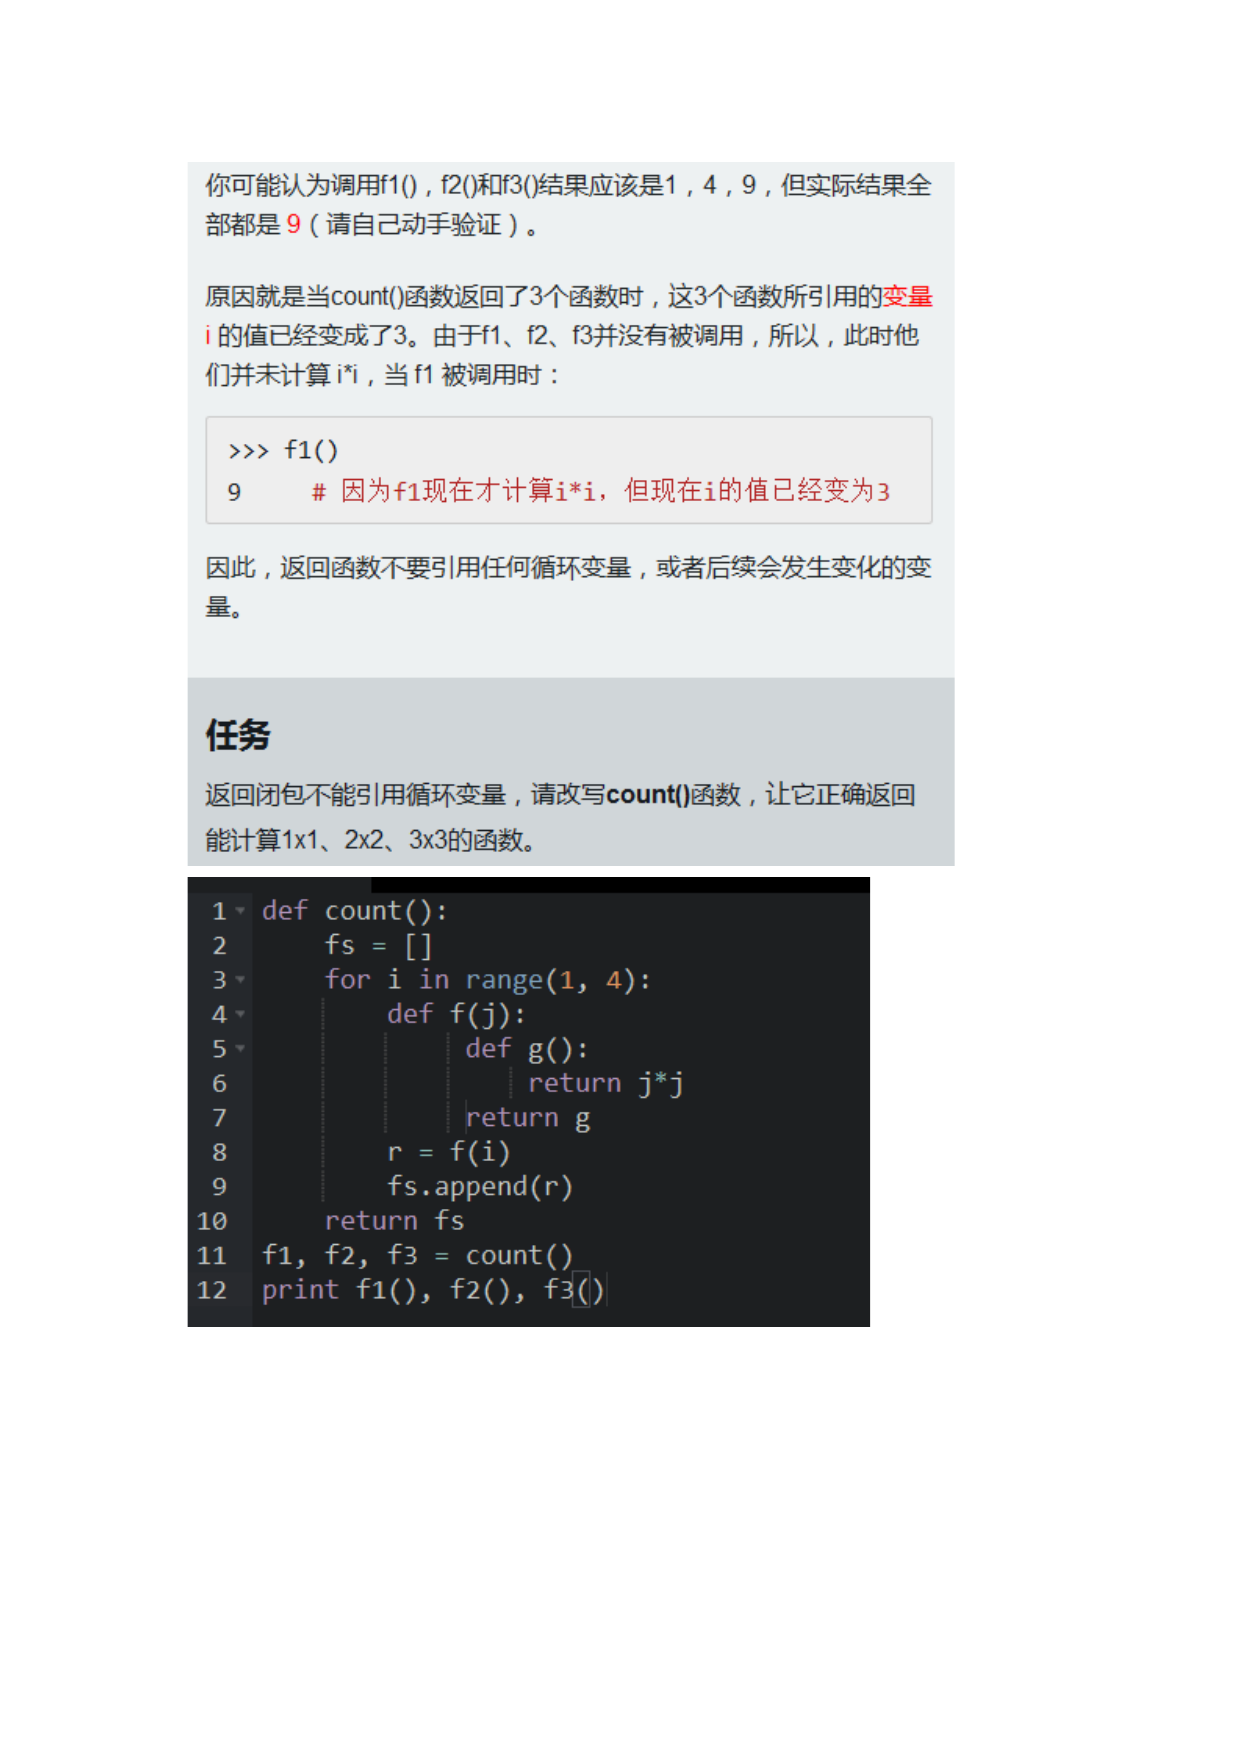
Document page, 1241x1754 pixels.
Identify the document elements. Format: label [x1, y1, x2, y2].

picture [187, 162, 955, 866]
picture [187, 877, 871, 1327]
